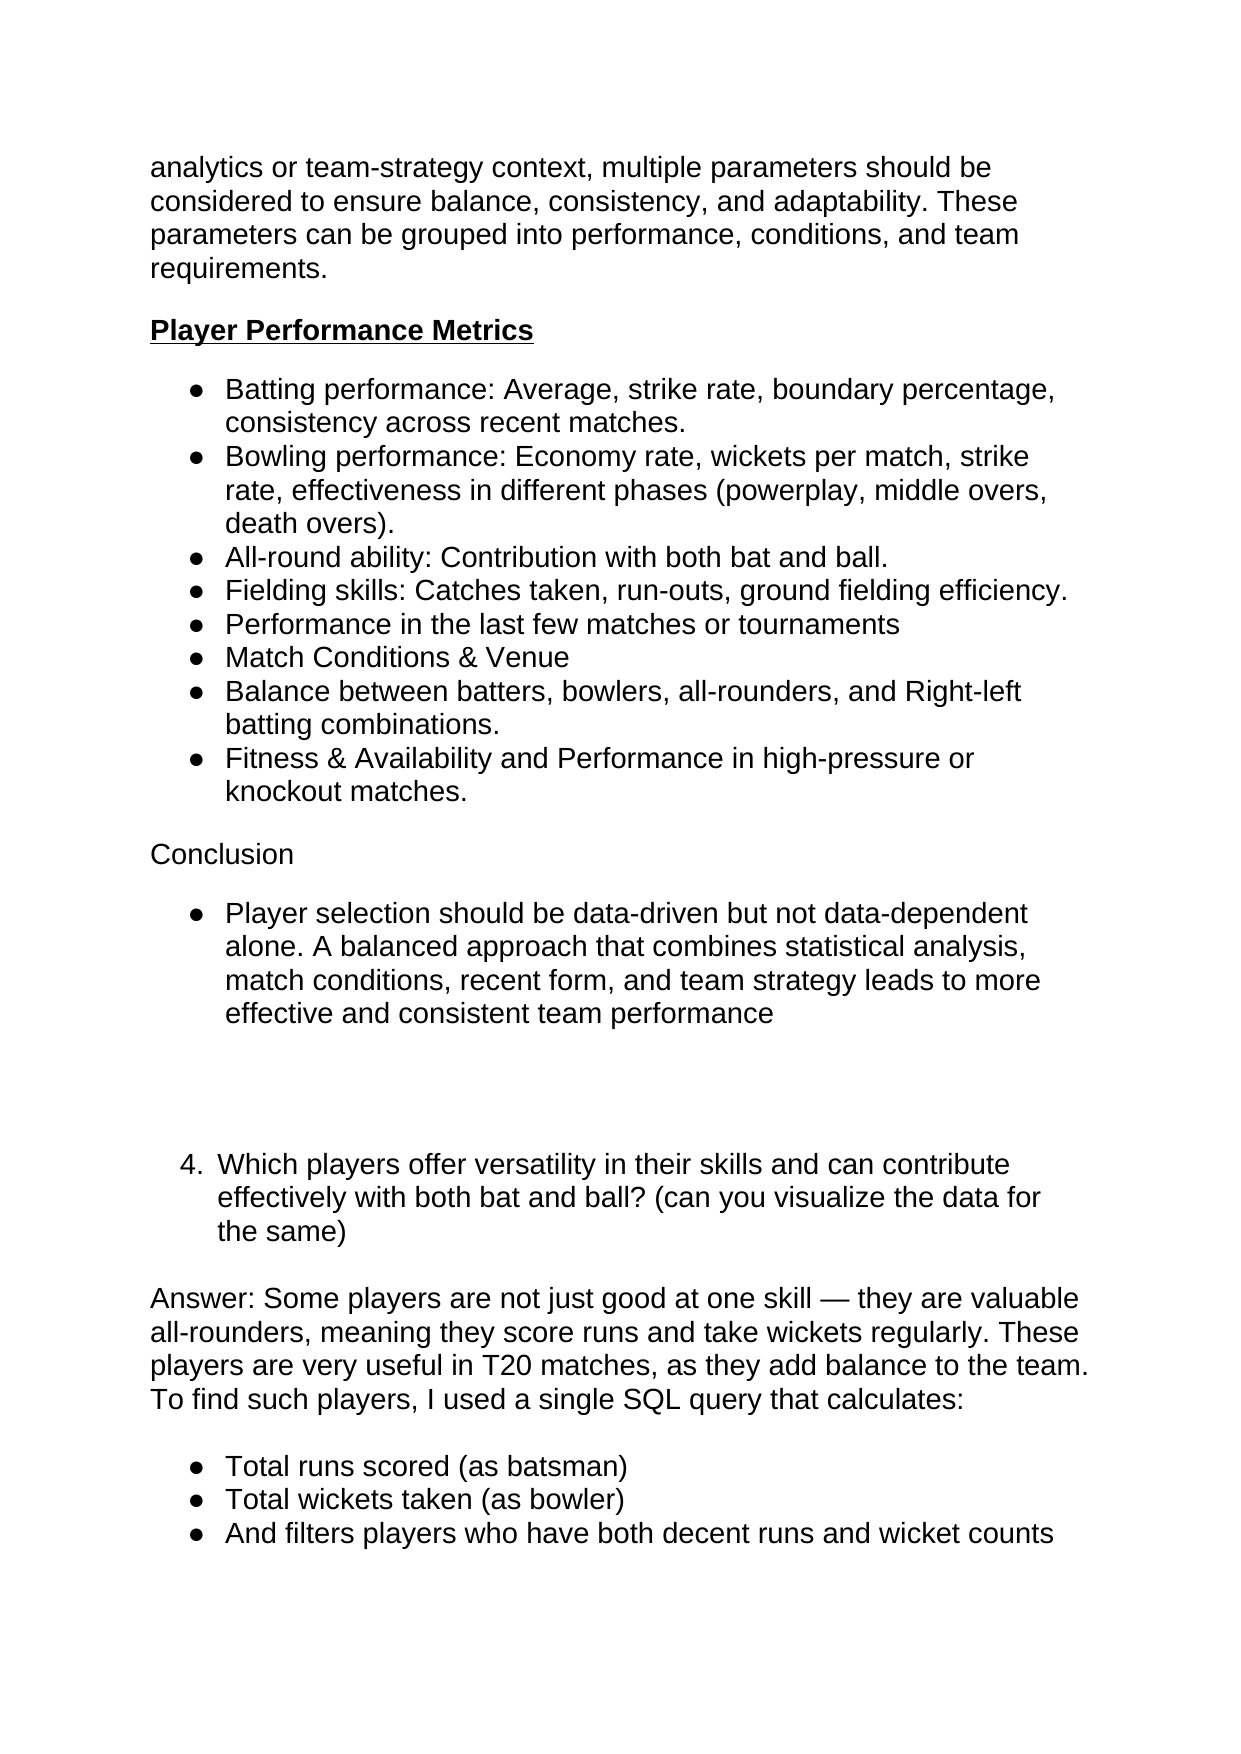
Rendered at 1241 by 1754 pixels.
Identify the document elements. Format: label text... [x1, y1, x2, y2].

list Which players offer versatility in their skills and can contribute effectively with both bat and ball? (can you visualize the data for the same) [179, 1147, 1090, 1247]
list Balance between batters, bowlers, all-rounders, and Right-left batting combinations. [187, 674, 1090, 741]
text Answer: Some players are not just good at one skill — they are valuable all-rounders, meaning they score runs and take wickets regularly. These players are very useful in T20 matches, as they add balance to the team. [150, 1281, 1090, 1382]
subtitle Player Performance Metrics [150, 313, 1090, 347]
list All-round ability: Contribution with both bat and ball. [187, 539, 1090, 573]
list Batting performance: Average, strike rate, boundary percentage, consistency across recent matches. [187, 372, 1090, 439]
list Performance in the last few matches or tournaments [187, 607, 1090, 640]
list Fielding skills: Catches taken, run-outs, ground fielding efficiency. [187, 573, 1090, 607]
subtitle Conclusion [150, 837, 1090, 871]
list Player selection should be data-driven but not data-dependent alone. A balanced approach that combines statistical analysis, match conditions, recent form, and team strategy leads to more effective and consistent team performance [187, 896, 1090, 1030]
list Bowling performance: Economy rate, wickets per match, strike rate, effectiveness in different phases (powerplay, middle overs, death overs). [187, 439, 1090, 539]
text To find such players, I used a single SQL query that calculates: [150, 1382, 1090, 1415]
list Match Conditions & Venue [187, 640, 1090, 674]
list Fitness & Availability and Performance in high-pressure or knockout matches. [187, 741, 1090, 808]
list And filters players who have both decent runs and wicket counts [187, 1516, 1090, 1549]
list Total runs scored (as batsman) [187, 1449, 1090, 1482]
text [150, 150, 1090, 284]
list Total wickets taken (as bowler) [187, 1482, 1090, 1516]
